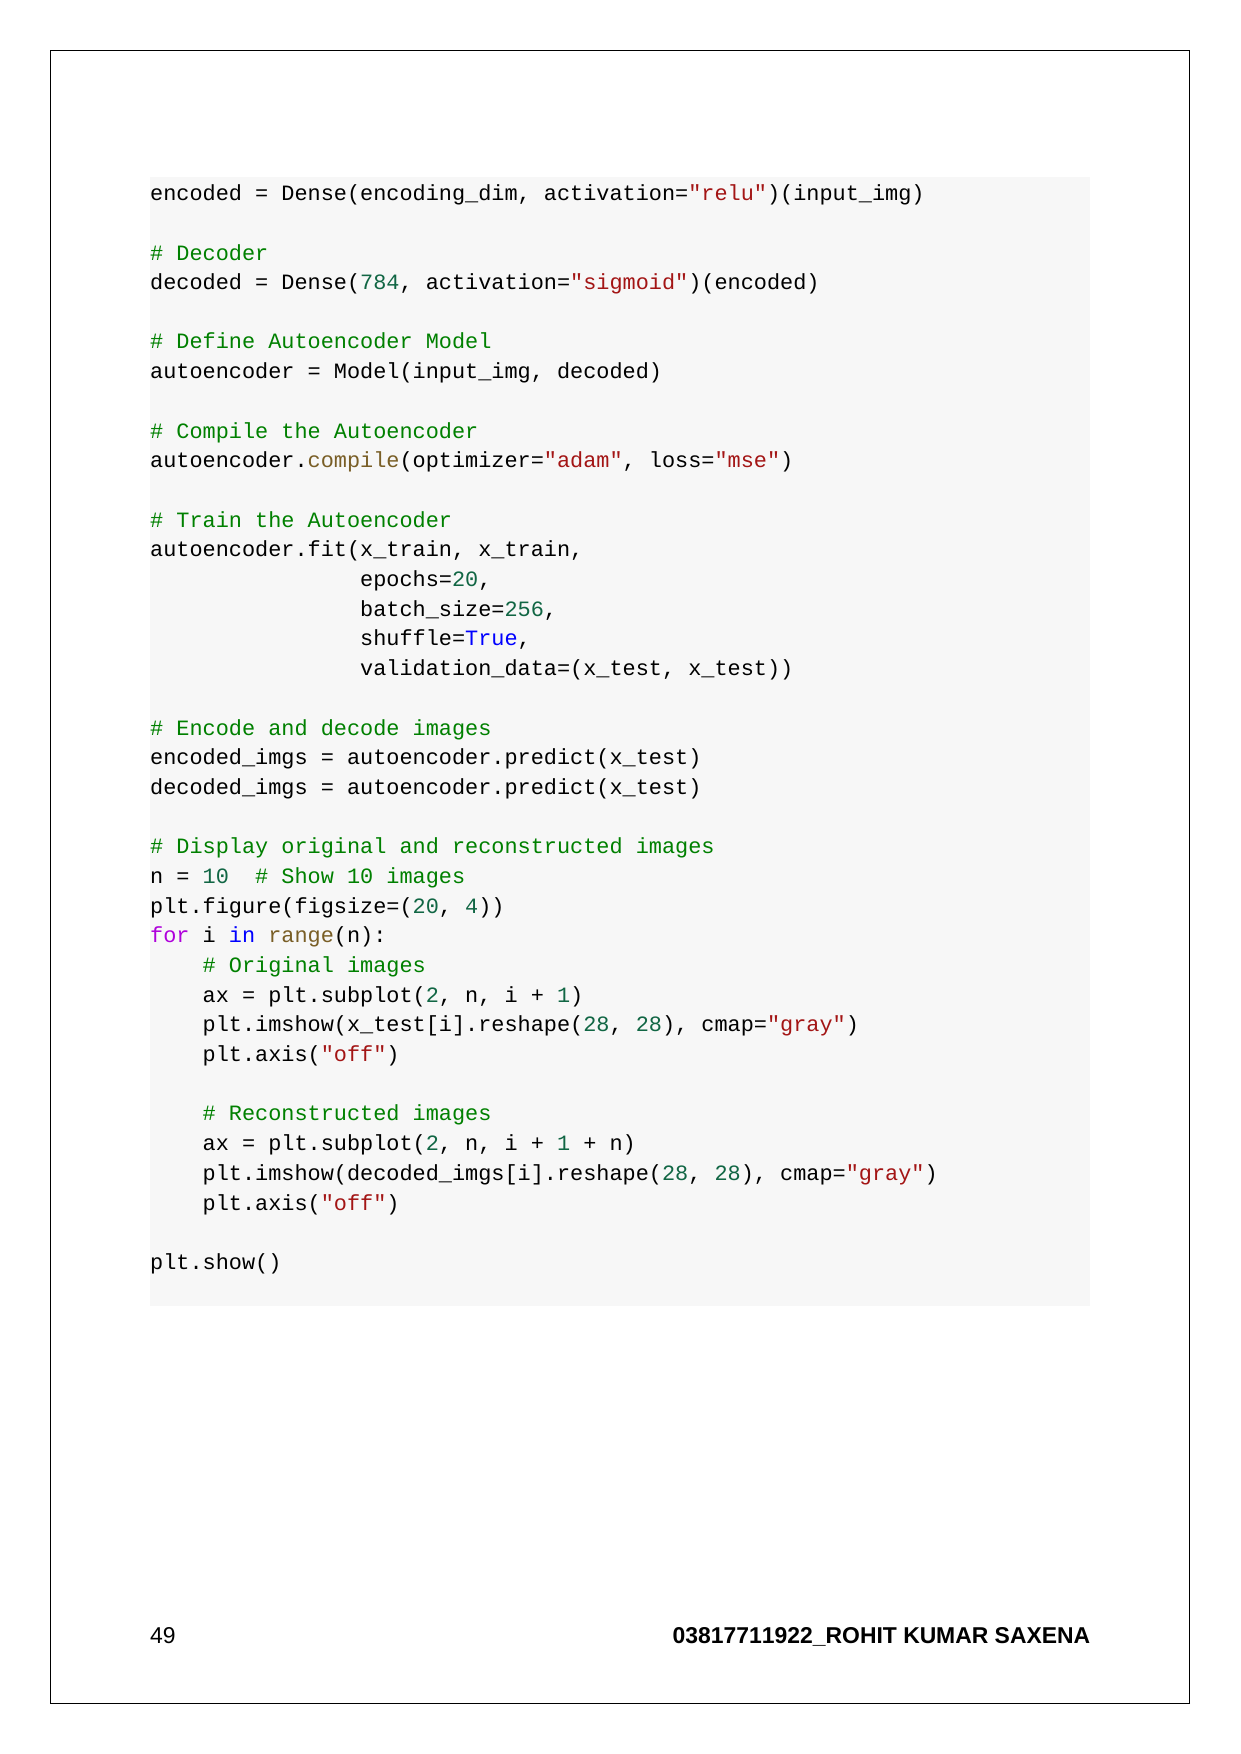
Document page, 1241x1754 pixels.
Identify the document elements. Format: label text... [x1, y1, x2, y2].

text ax = plt.subplot(2, n, i + 1 + n) [150, 1127, 1090, 1157]
text decoded_imgs = autoencoder.predict(x_test) [150, 771, 1090, 801]
text # Original images [150, 949, 1090, 979]
text # Encode and decode images [150, 712, 1090, 741]
text plt.imshow(decoded_imgs[i].reshape(28, 28), cmap="gray") [150, 1157, 1090, 1187]
text plt.axis("off") [150, 1187, 1090, 1216]
text shuffle=True, [150, 623, 1090, 652]
text # Display original and reconstructed images [150, 831, 1090, 860]
text # Compile the Autoencoder [150, 415, 1090, 444]
text # Define Autoencoder Model [150, 326, 1090, 356]
text n = 10 # Show 10 images [150, 860, 1090, 890]
text plt.show() [150, 1246, 1090, 1276]
text # Train the Autoencoder [150, 504, 1090, 534]
text encoded_imgs = autoencoder.predict(x_test) [150, 741, 1090, 771]
text epochs=20, [150, 563, 1090, 593]
text plt.imshow(x_test[i].reshape(28, 28), cmap="gray") [150, 1009, 1090, 1038]
text ax = plt.subplot(2, n, i + 1) [150, 979, 1090, 1009]
text batch_size=256, [150, 593, 1090, 623]
text decoded = Dense(784, activation="sigmoid")(encoded) [150, 266, 1090, 296]
text plt.figure(figsize=(20, 4)) [150, 890, 1090, 919]
text plt.axis("off") [150, 1038, 1090, 1068]
text # Decoder [150, 237, 1090, 266]
text validation_data=(x_test, x_test)) [150, 652, 1090, 682]
text for i in range(n): [150, 919, 1090, 949]
text # Reconstructed images [150, 1098, 1090, 1127]
text autoencoder.fit(x_train, x_train, [150, 534, 1090, 563]
text autoencoder.compile(optimizer="adam", loss="mse") [150, 444, 1090, 474]
text encoded = Dense(encoding_dim, activation="relu")(input_img) [150, 177, 1090, 207]
text autoencoder = Model(input_img, decoded) [150, 356, 1090, 385]
